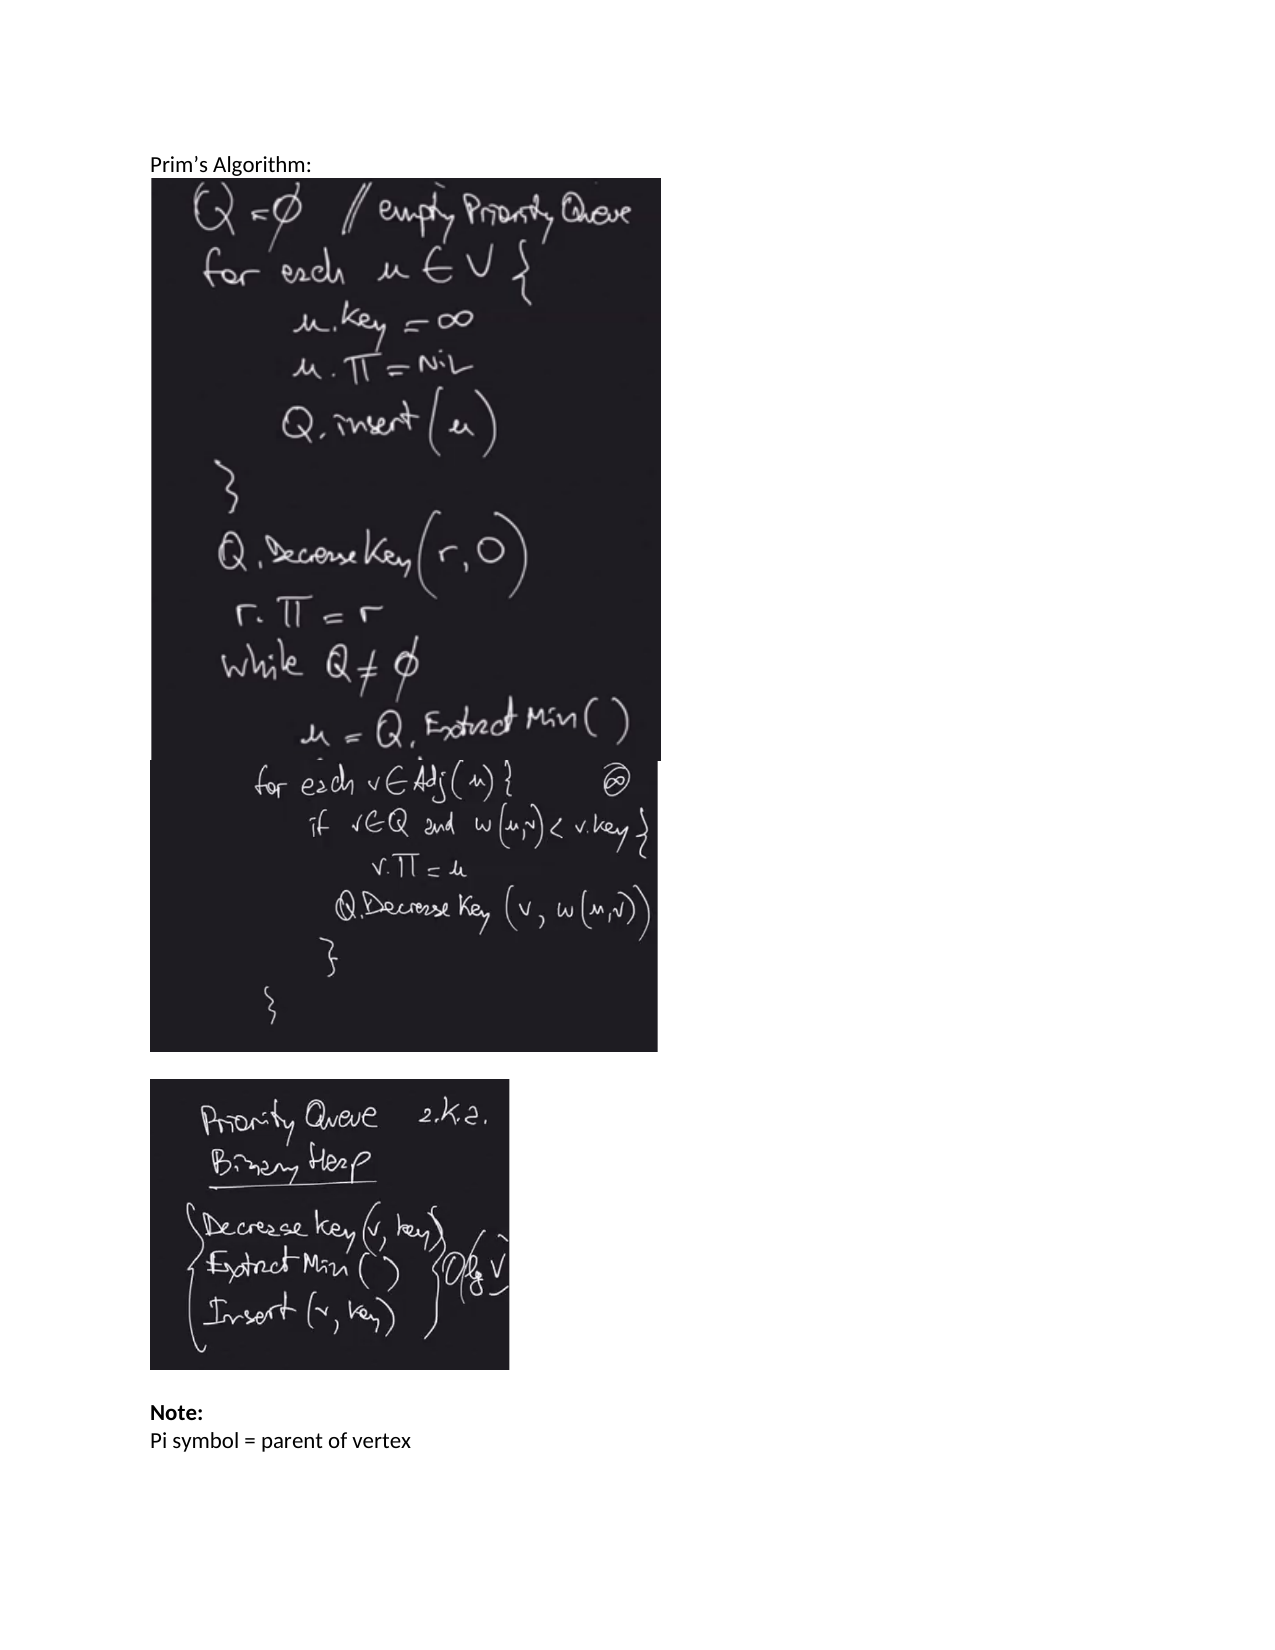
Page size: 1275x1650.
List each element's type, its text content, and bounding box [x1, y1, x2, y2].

text Note: [150, 1398, 1125, 1426]
text Pi symbol = parent of vertex [150, 1426, 1125, 1454]
picture [150, 178, 661, 1052]
picture [150, 1079, 510, 1370]
text Prim’s Algorithm: [150, 150, 1125, 178]
